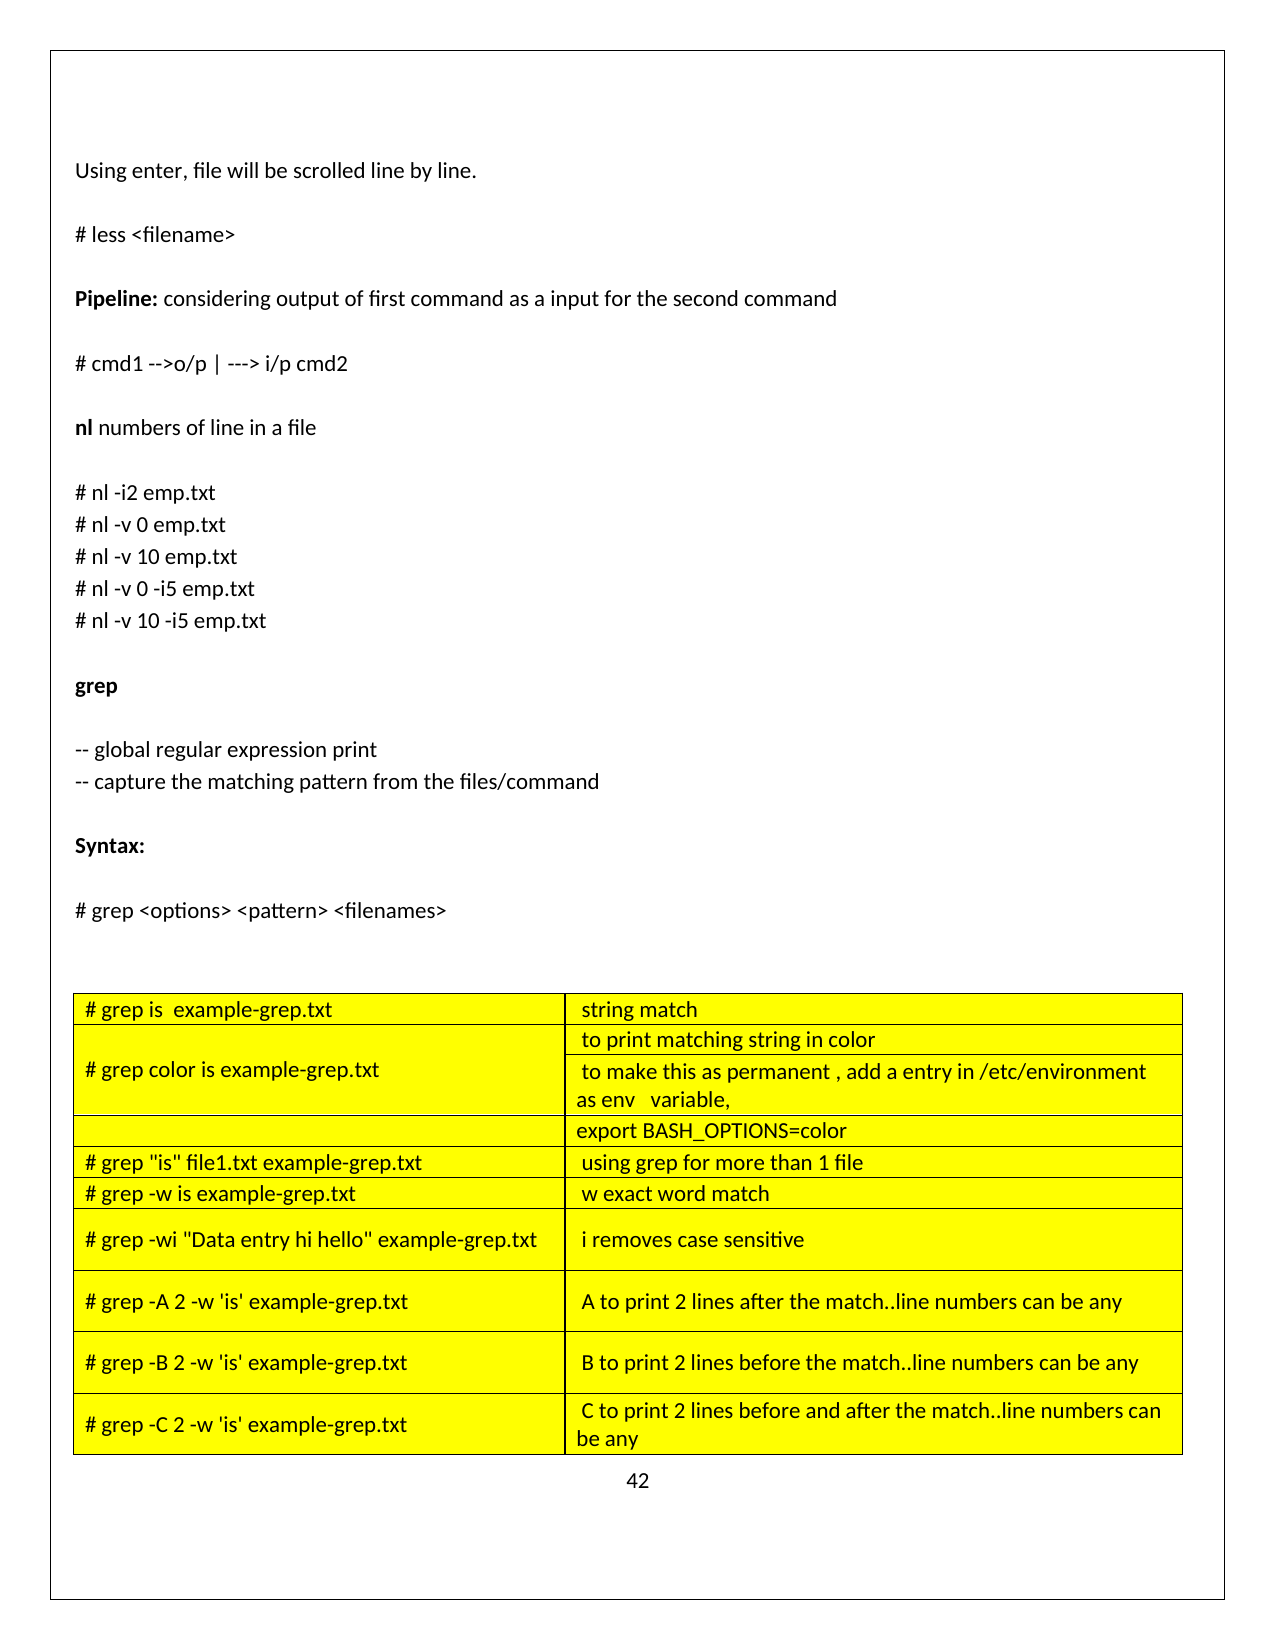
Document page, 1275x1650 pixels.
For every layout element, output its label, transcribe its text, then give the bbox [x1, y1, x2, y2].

text Pipeline: considering output of first command as a input for the second command [75, 284, 1200, 312]
text -- global regular expression print [75, 735, 1200, 763]
table_cell to print matching string in color [566, 1025, 1182, 1054]
table_cell using grep for more than 1 file [566, 1147, 1182, 1177]
text grep [75, 671, 1200, 699]
table_cell # grep -C 2 -w 'is' example-grep.txt [74, 1394, 564, 1454]
text -- capture the matching pattern from the files/command [75, 767, 1200, 795]
table_cell C to print 2 lines before and after the match..line numbers can be any [566, 1394, 1182, 1454]
text # nl -v 0 -i5 emp.txt [75, 574, 1200, 602]
table_cell # grep -B 2 -w 'is' example-grep.txt [74, 1332, 564, 1393]
table_cell w exact word match [566, 1178, 1182, 1208]
text Using enter, file will be scrolled line by line. [75, 156, 1200, 184]
table_cell # grep "is" file1.txt example-grep.txt [74, 1147, 564, 1177]
table_cell export BASH_OPTIONS=color [566, 1116, 1182, 1146]
text # cmd1 -->o/p | ---> i/p cmd2 [75, 349, 1200, 377]
table_cell # grep color is example-grep.txt [74, 1025, 564, 1114]
table_cell [74, 1116, 564, 1146]
text # less <filename> [75, 220, 1200, 248]
table_header # grep is example-grep.txt [74, 994, 564, 1024]
text # grep <options> <pattern> <filenames> [75, 896, 1200, 924]
table_header string match [566, 994, 1182, 1024]
table_cell # grep -wi "Data entry hi hello" example-grep.txt [74, 1209, 564, 1270]
table_cell i removes case sensitive [566, 1209, 1182, 1270]
table_cell to make this as permanent , add a entry in /etc/environment as env variable, [566, 1055, 1182, 1114]
text # nl -v 10 emp.txt [75, 542, 1200, 570]
table_cell A to print 2 lines after the match..line numbers can be any [566, 1271, 1182, 1331]
table_cell # grep -A 2 -w 'is' example-grep.txt [74, 1271, 564, 1331]
text # nl -v 0 emp.txt [75, 510, 1200, 538]
text Syntax: [75, 832, 1200, 860]
text # nl -v 10 -i5 emp.txt [75, 606, 1200, 634]
table_cell B to print 2 lines before the match..line numbers can be any [566, 1332, 1182, 1393]
text nl numbers of line in a file [75, 413, 1200, 441]
table_cell # grep -w is example-grep.txt [74, 1178, 564, 1208]
text # nl -i2 emp.txt [75, 478, 1200, 506]
